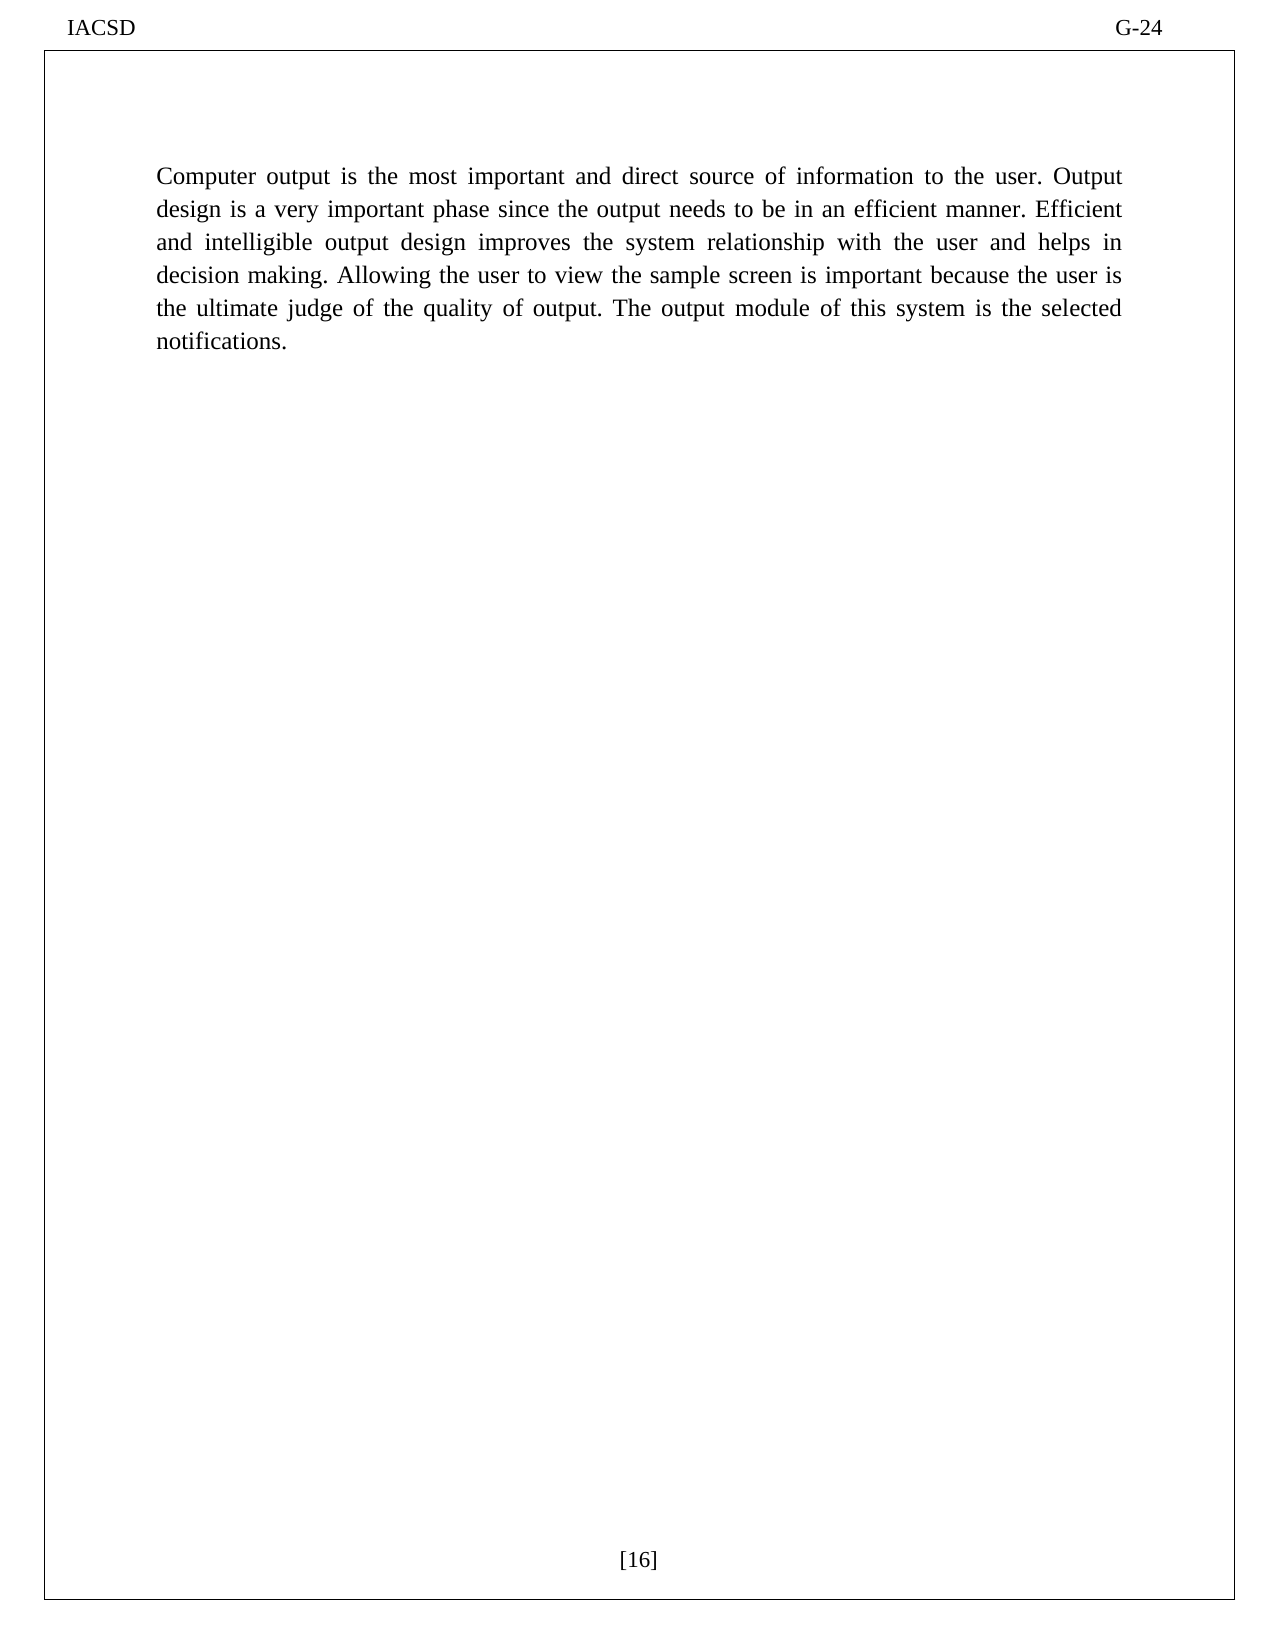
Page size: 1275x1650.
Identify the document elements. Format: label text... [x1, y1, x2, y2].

text Computer output is the most important and direct source of information to the user. Output design is a very important phase since the output needs to be in an efficient manner. Efficient and intelligible output design improves the system relationship with the user and helps in decision making. Allowing the user to view the sample screen is important because the user is the ultimate judge of the quality of output. The output module of this system is the selected notifications. [156, 161, 1123, 355]
